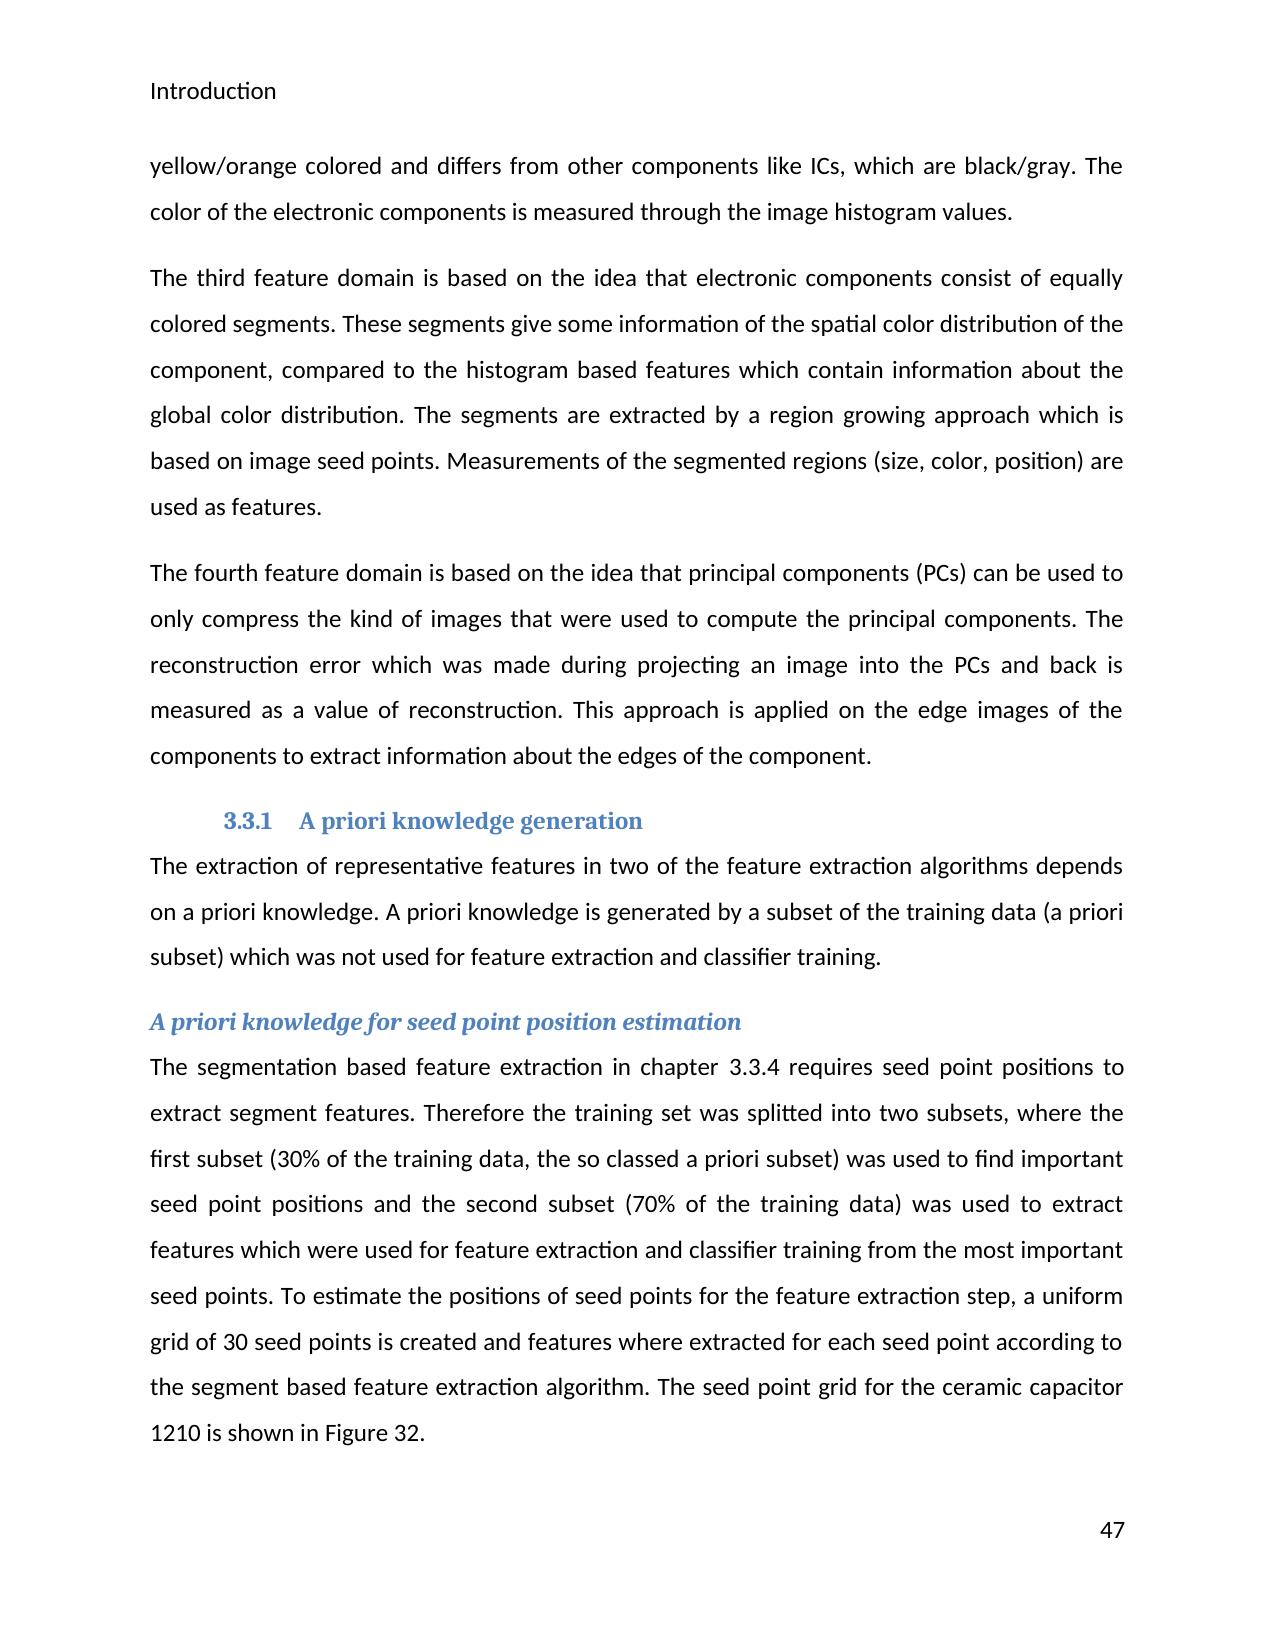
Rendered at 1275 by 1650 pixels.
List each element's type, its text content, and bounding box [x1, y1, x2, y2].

subtitle A priori knowledge generation [224, 807, 1125, 836]
text The segmentation based feature extraction in chapter 3.3.4 requires seed point positions to extract segment features. Therefore the training set was splitted into two subsets, where the first subset (30% of the training data, the so classed a priori subset) was used to find important seed point positions and the second subset (70% of the training data) was used to extract features which were used for feature extraction and classifier training from the most important seed points. To estimate the positions of seed points for the feature extraction step, a uniform grid of 30 seed points is created and features where extracted for each seed point according to the segment based feature extraction algorithm. The seed point grid for the ceramic capacitor 1210 is shown in Figure 32. [150, 1051, 1125, 1448]
text The extraction of representative features in two of the feature extraction algorithms depends on a priori knowledge. A priori knowledge is generated by a subset of the training data (a priori subset) which was not used for feature extraction and classifier training. [150, 850, 1125, 972]
text The third feature domain is based on the idea that electronic components consist of equally colored segments. These segments give some information of the spatial color distribution of the component, compared to the histogram based features which contain information about the global color distribution. The segments are extracted by a region growing approach which is based on image seed points. Measurements of the segmented regions (size, color, position) are used as features. [150, 262, 1125, 521]
text The fourth feature domain is based on the idea that principal components (PCs) can be used to only compress the kind of images that were used to compute the principal components. The reconstruction error which was made during projecting an image into the PCs and back is measured as a value of reconstruction. This approach is applied on the edge images of the components to extract information about the edges of the component. [150, 557, 1125, 771]
subtitle A priori knowledge for seed point position estimation [150, 1008, 1125, 1037]
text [150, 150, 1125, 226]
